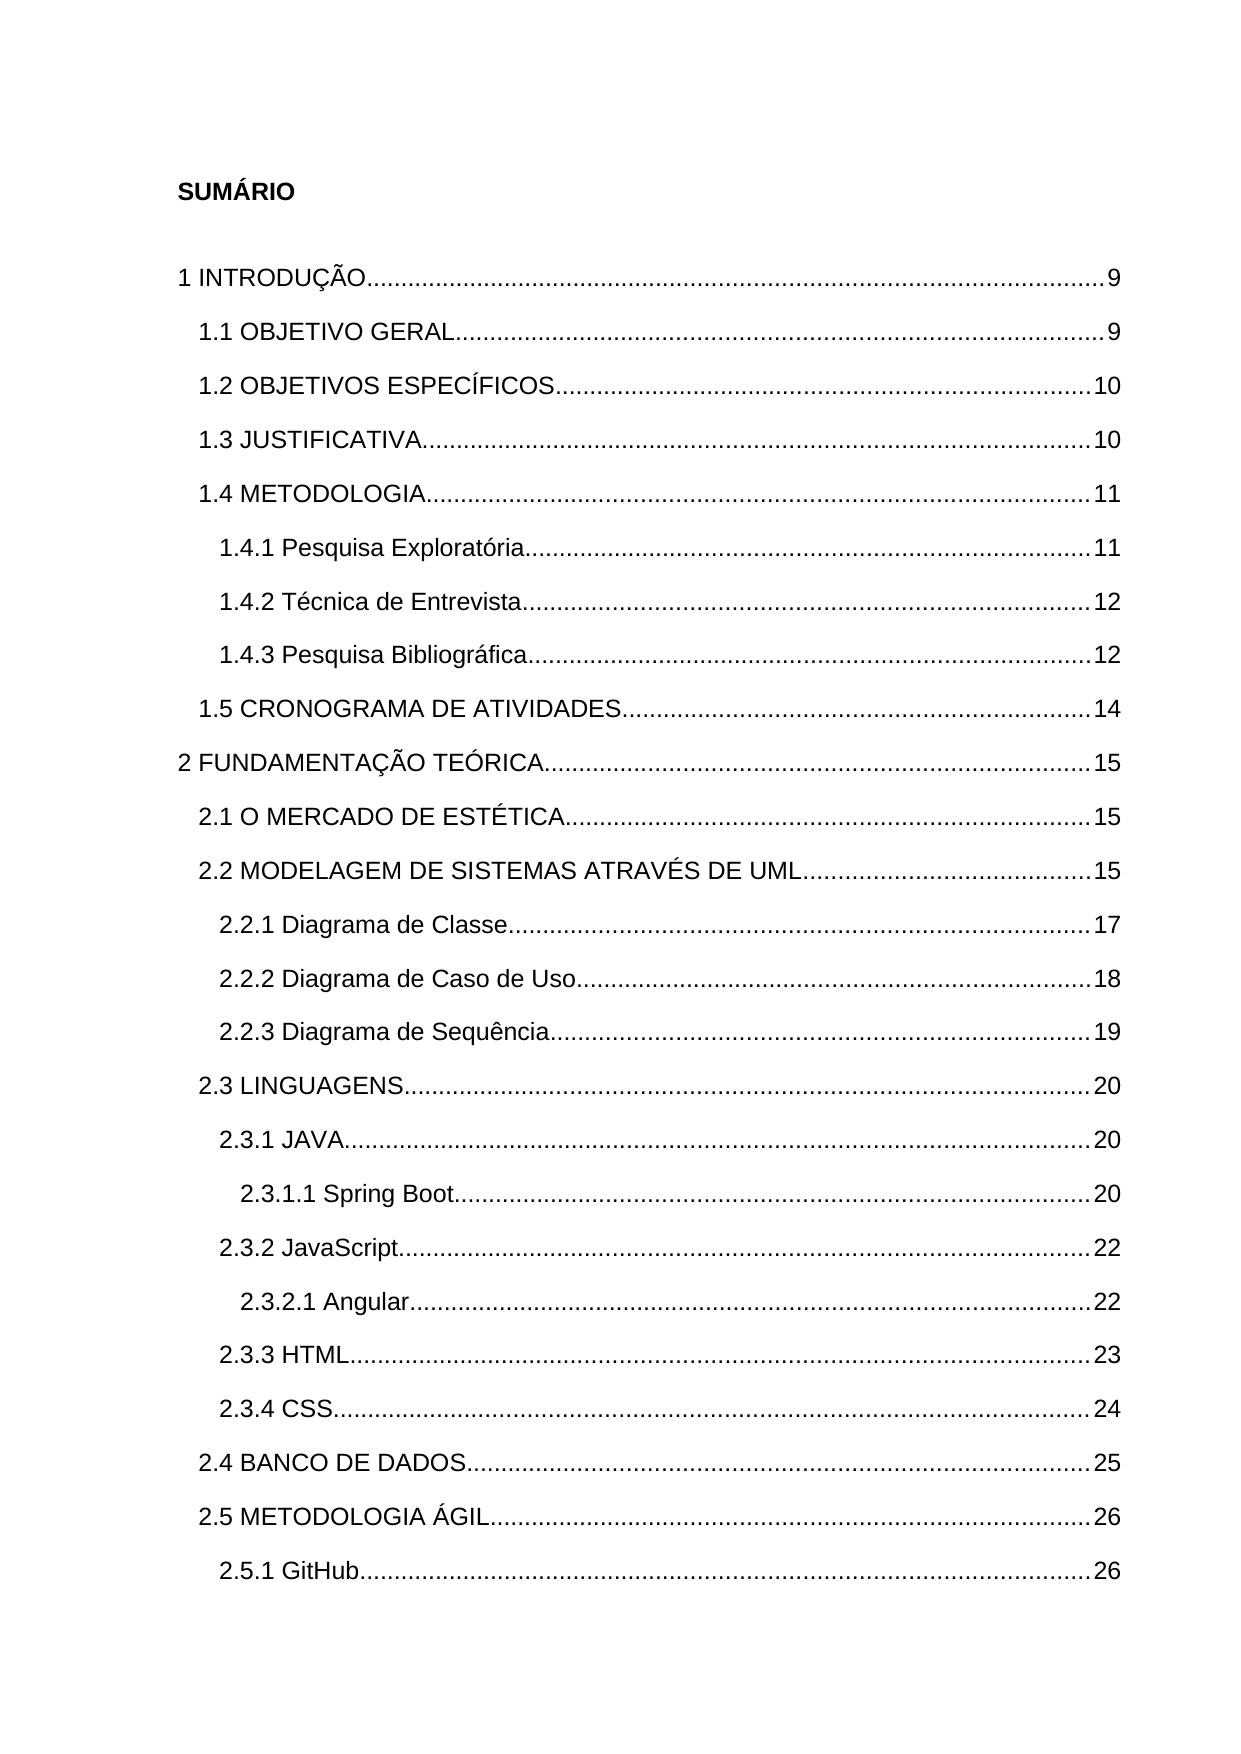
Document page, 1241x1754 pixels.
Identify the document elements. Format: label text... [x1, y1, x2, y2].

text 1 INTRODUÇÃO 9 [177, 263, 1122, 292]
text 2.5.1 GitHub 26 [219, 1556, 1122, 1585]
text 2.3 LINGUAGENS 20 [198, 1071, 1122, 1100]
text 2 FUNDAMENTAÇÃO TEÓRICA 15 [177, 748, 1122, 777]
text 2.3.1 JAVA 20 [219, 1125, 1122, 1154]
text 1.4.3 Pesquisa Bibliográfica 12 [219, 640, 1122, 669]
text 1.4.1 Pesquisa Exploratória 11 [219, 533, 1122, 561]
text 2.2 MODELAGEM DE SISTEMAS ATRAVÉS DE UML 15 [198, 856, 1122, 884]
text SUMÁRIO [177, 177, 1122, 206]
text 1.3 JUSTIFICATIVA 10 [198, 425, 1122, 454]
text 1.5 CRONOGRAMA DE ATIVIDADES 14 [198, 694, 1122, 723]
text 2.2.3 Diagrama de Sequência 19 [219, 1017, 1122, 1046]
text 2.3.4 CSS 24 [219, 1394, 1122, 1423]
text 1.2 OBJETIVOS ESPECÍFICOS 10 [198, 371, 1122, 400]
text 1.4.2 Técnica de Entrevista 12 [219, 587, 1122, 615]
text 2.3.1.1 Spring Boot 20 [240, 1179, 1122, 1208]
text 2.2.1 Diagrama de Classe 17 [219, 910, 1122, 938]
text 2.4 BANCO DE DADOS 25 [198, 1448, 1122, 1477]
text 2.1 O MERCADO DE ESTÉTICA 15 [198, 802, 1122, 831]
text 2.5 METODOLOGIA ÁGIL 26 [198, 1502, 1122, 1531]
text 2.3.3 HTML 23 [219, 1341, 1122, 1369]
text 2.3.2.1 Angular 22 [240, 1287, 1122, 1315]
text 1.1 OBJETIVO GERAL 9 [198, 317, 1122, 346]
text 2.3.2 JavaScript 22 [219, 1233, 1122, 1262]
text 2.2.2 Diagrama de Caso de Uso 18 [219, 963, 1122, 992]
text 1.4 METODOLOGIA 11 [198, 479, 1122, 508]
